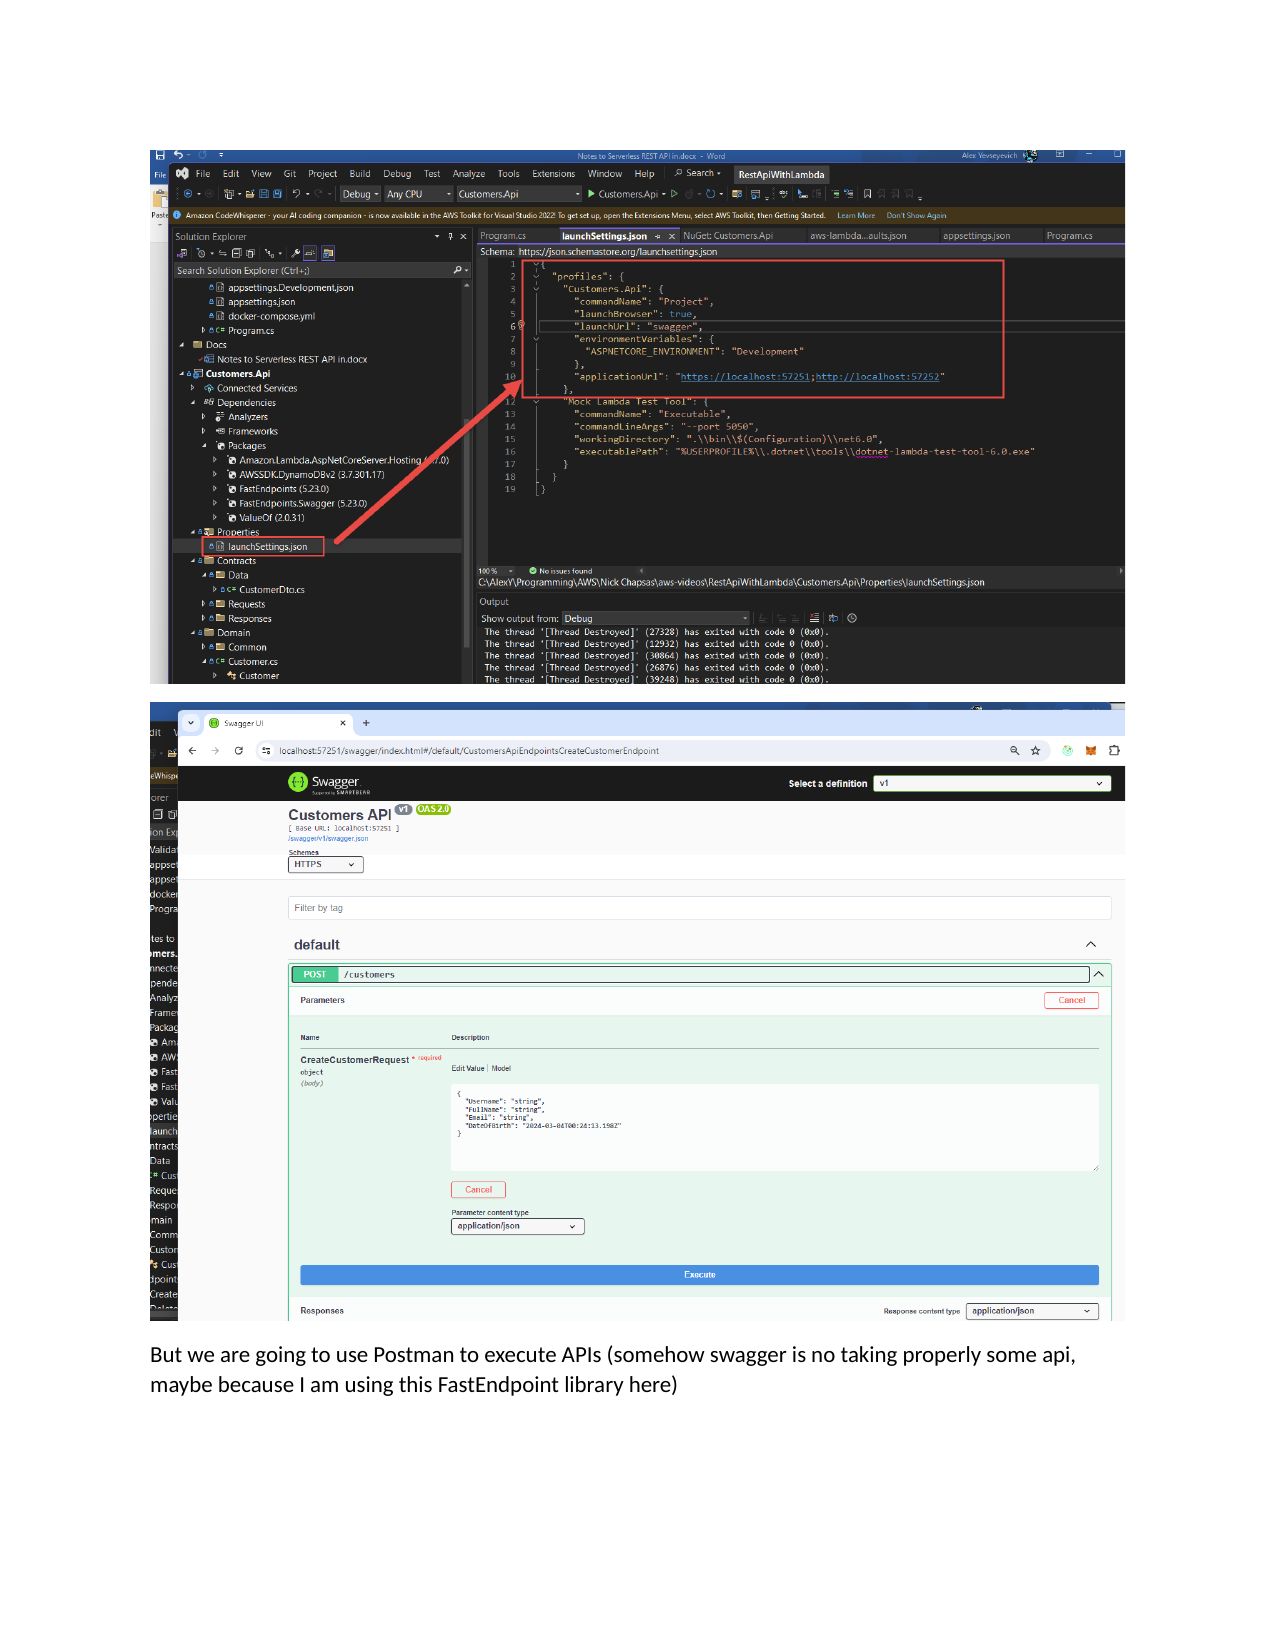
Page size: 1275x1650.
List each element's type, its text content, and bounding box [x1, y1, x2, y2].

picture [150, 150, 1125, 684]
picture [150, 702, 1125, 1321]
text But we are going to use Postman to execute APIs (somehow swagger is no taking properly some api, maybe because I am using this FastEndpoint library here) [150, 1340, 1125, 1398]
